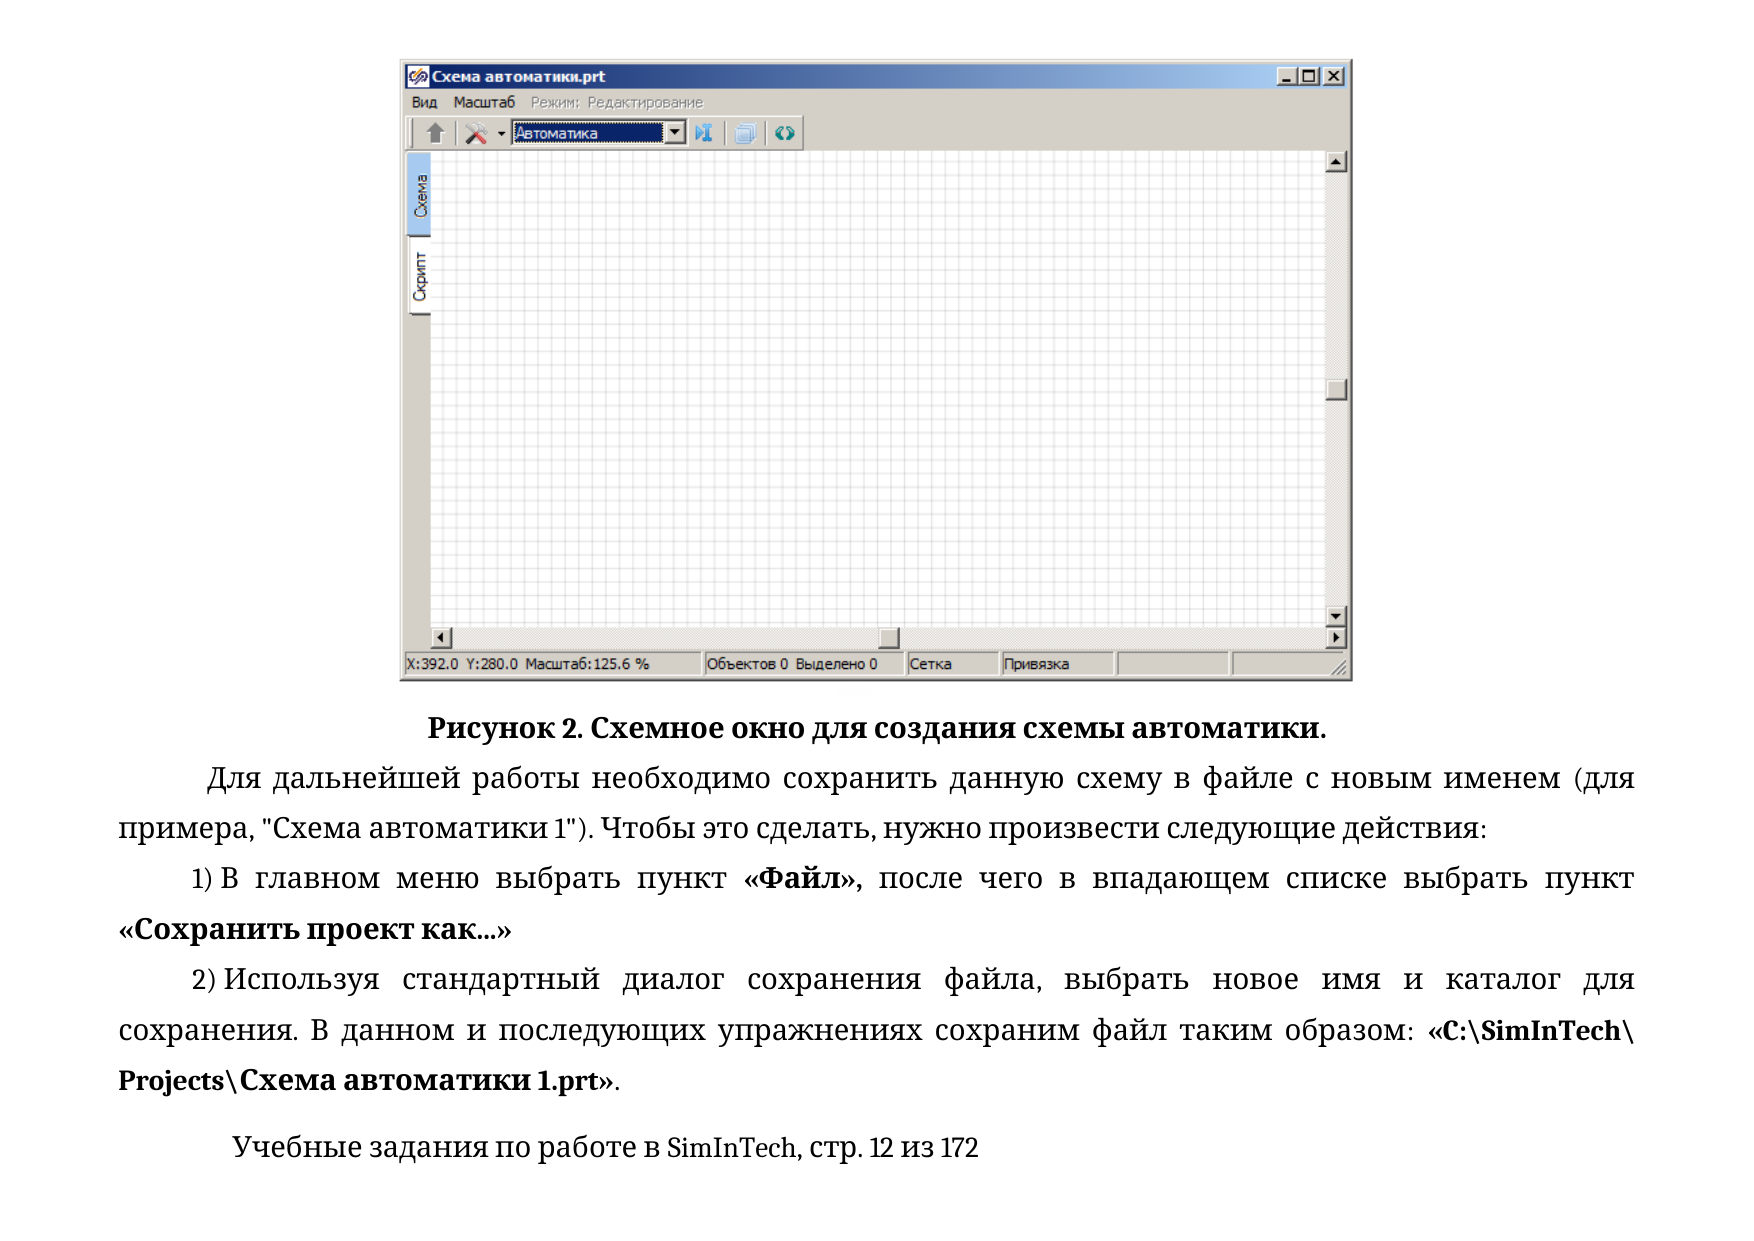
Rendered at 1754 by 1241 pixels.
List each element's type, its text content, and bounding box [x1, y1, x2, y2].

list В главном меню выбрать пункт «Файл», после чего в впадающем списке выбрать пункт «Сохранить проект как...» [118, 863, 1636, 947]
list Используя стандартный диалог сохранения файла, выбрать новое имя и каталог для сохранения. В данном и последующих упражнениях сохраним файл таким образом: «C:\SimInTech\Projects\Схема автоматики 1.prt». [118, 963, 1636, 1097]
text Рисунок 2. Схемное окно для создания схемы автоматики. [118, 712, 1636, 745]
picture [389, 51, 1365, 695]
text Для дальнейшей работы необходимо сохранить данную схему в файле с новым именем (для примера, "Схема автоматики 1"). Чтобы это сделать, нужно произвести следующие действия: [118, 762, 1636, 846]
